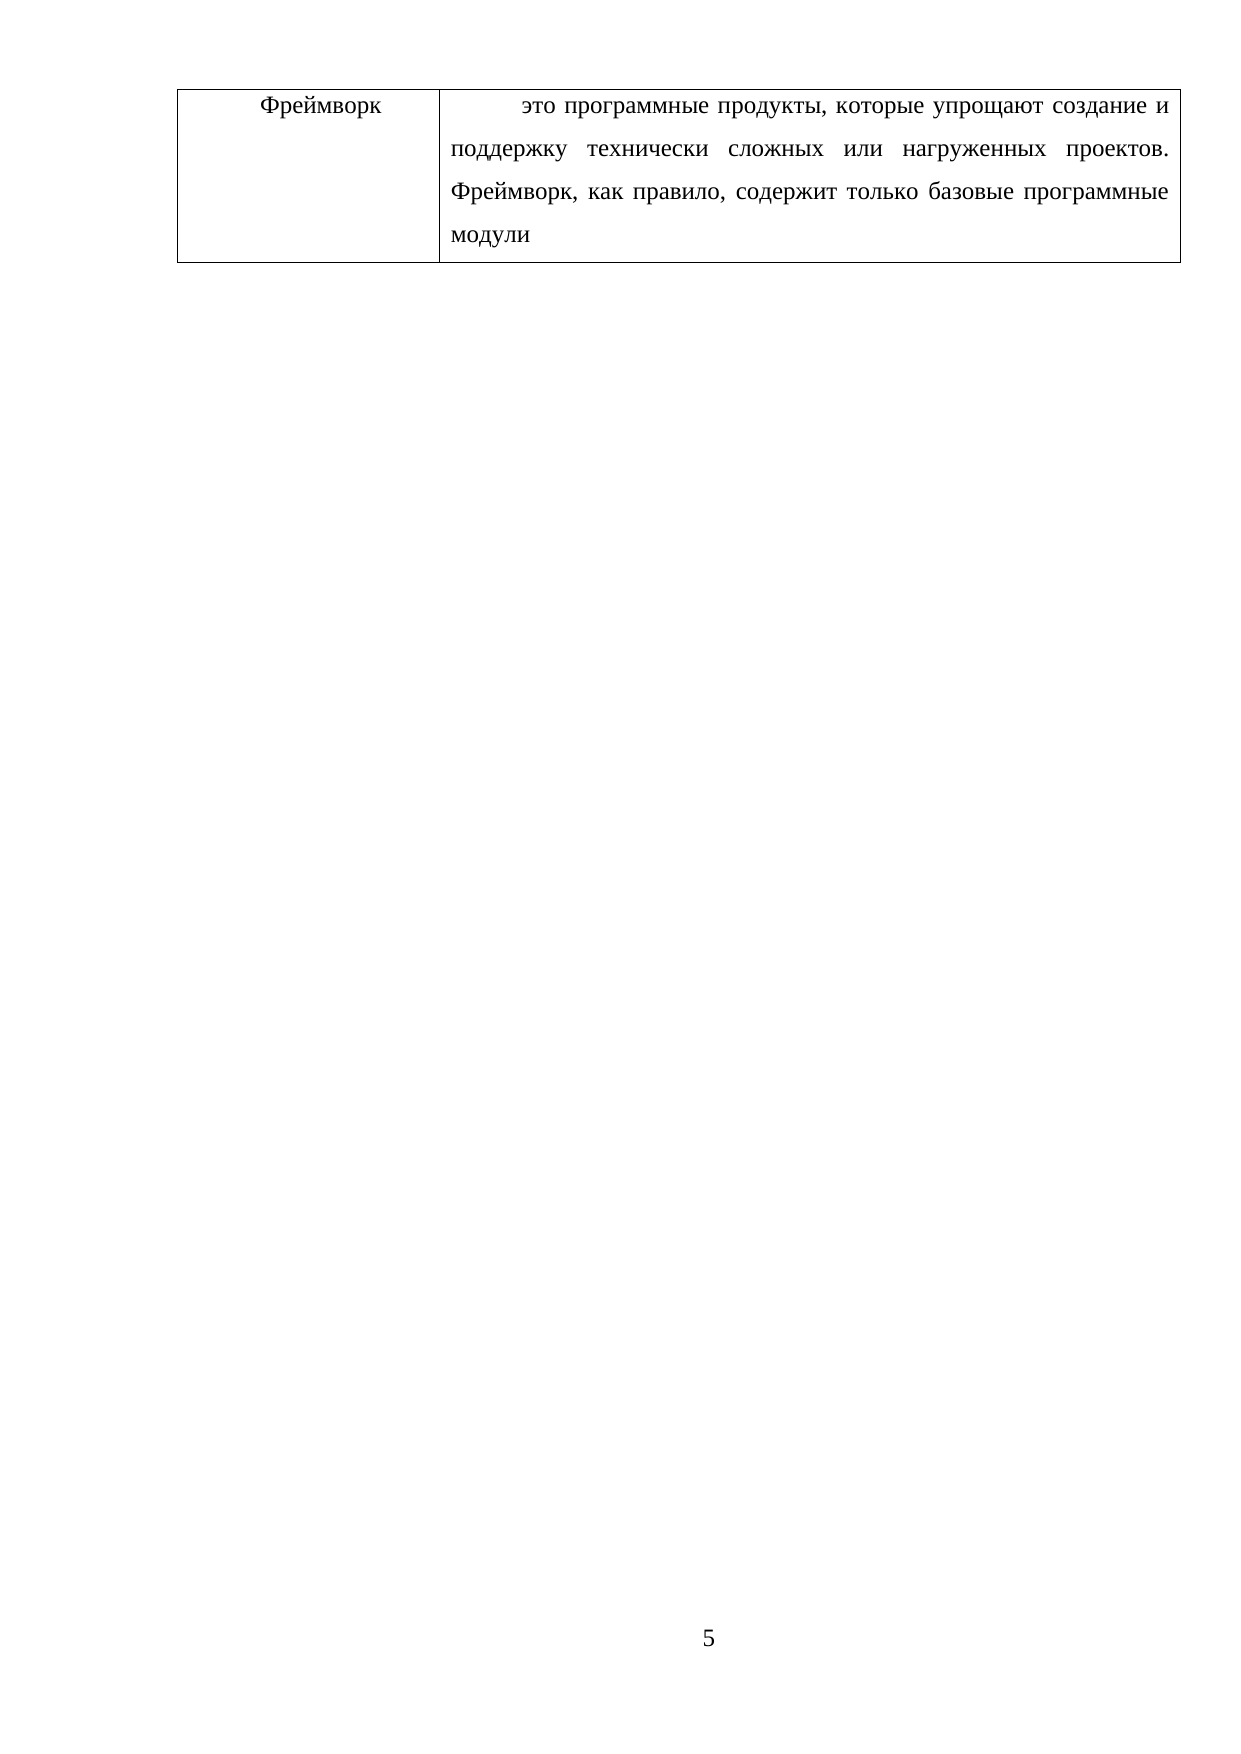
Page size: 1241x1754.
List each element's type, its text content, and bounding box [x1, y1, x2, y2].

table_cell Фреймворк [178, 90, 439, 262]
table_cell это программные продукты, которые упрощают создание и поддержку технически сложных или нагруженных проектов. Фреймворк, как правило, содержит только базовые программные модули [440, 90, 1180, 262]
